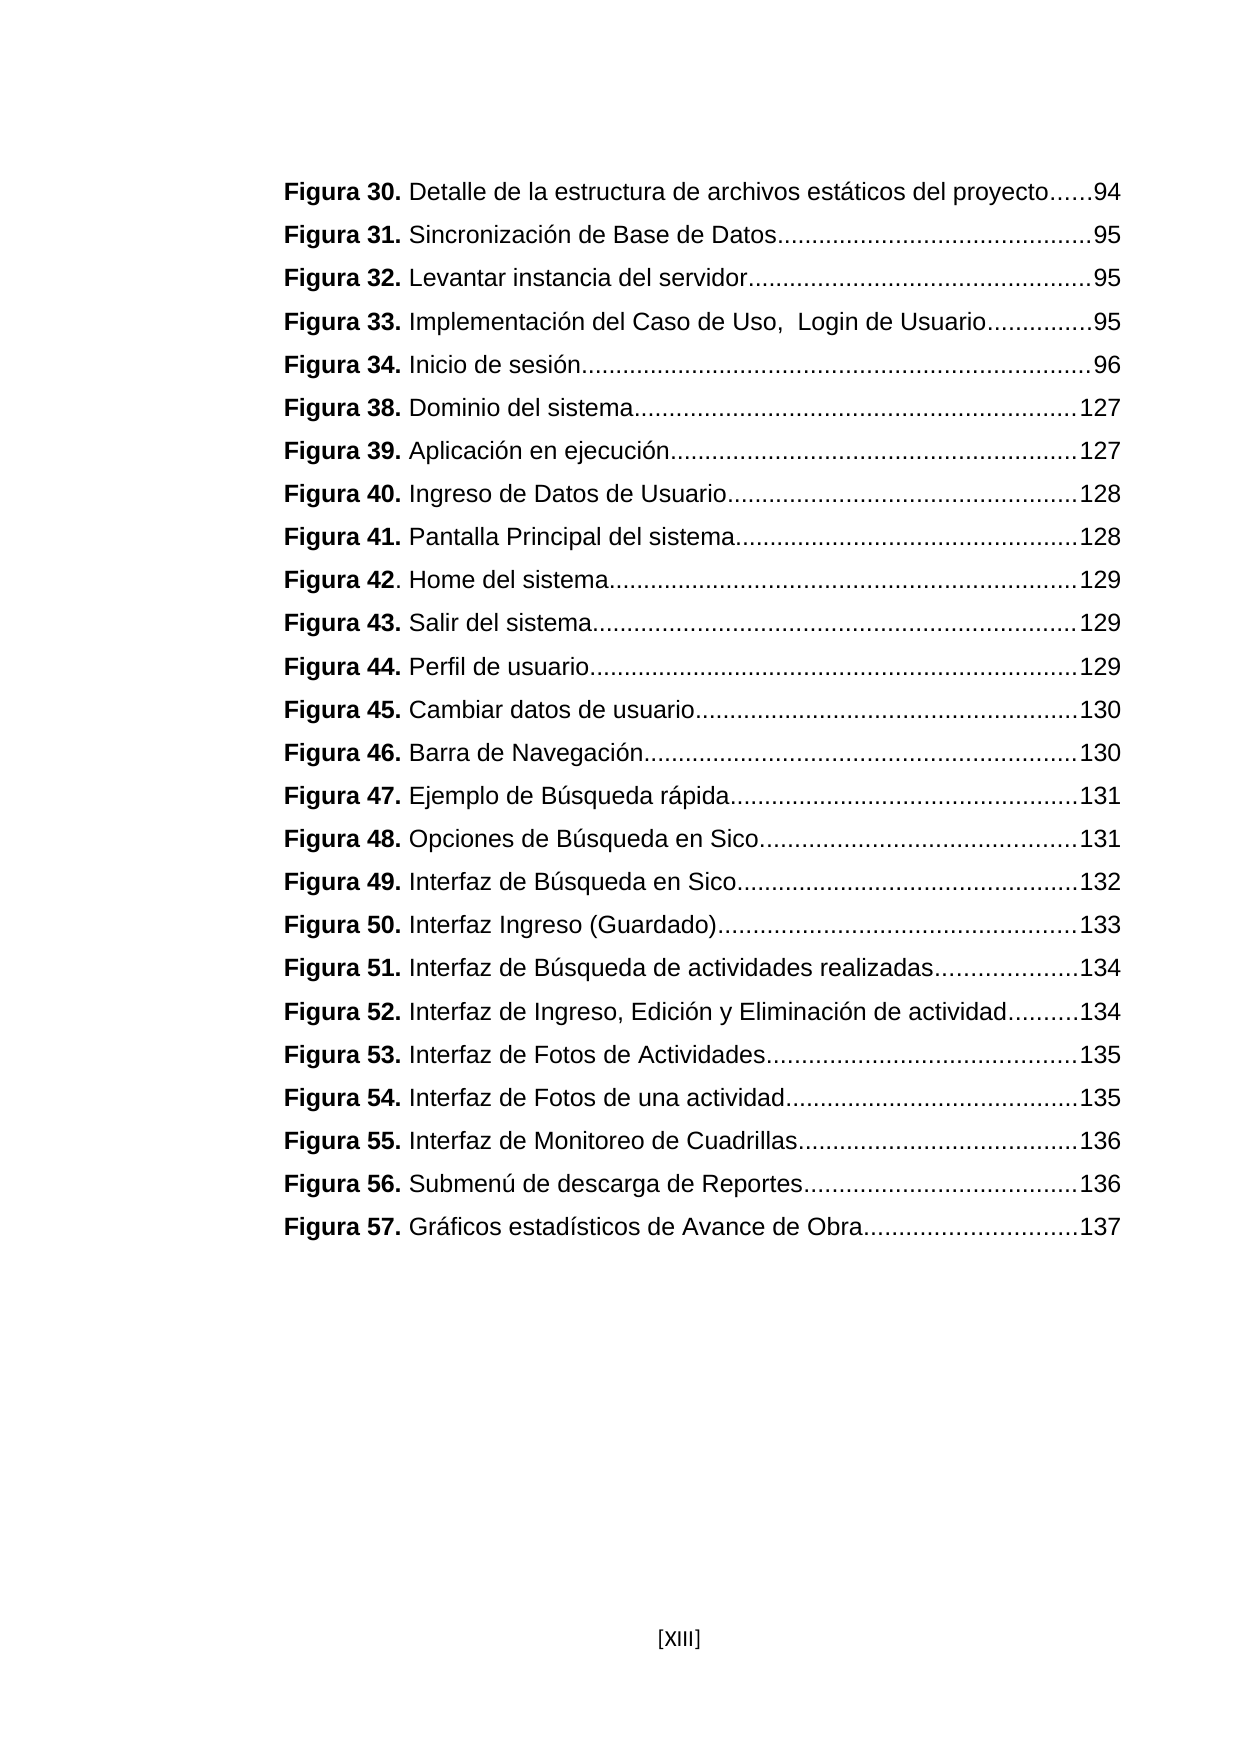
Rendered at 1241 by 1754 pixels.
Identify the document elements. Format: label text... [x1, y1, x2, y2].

text Figura 44. Perfil de usuario 129 [236, 652, 1122, 680]
text Figura 53. Interfaz de Fotos de Actividades 135 [236, 1040, 1122, 1068]
text Figura 54. Interfaz de Fotos de una actividad 135 [236, 1083, 1122, 1112]
text Figura 43. Salir del sistema 129 [236, 608, 1122, 637]
text Figura 56. Submenú de descarga de Reportes 136 [236, 1169, 1122, 1198]
text Figura 48. Opciones de Búsqueda en Sico 131 [236, 824, 1122, 853]
text Figura 52. Interfaz de Ingreso, Edición y Eliminación de actividad 134 [236, 997, 1122, 1025]
text Figura 51. Interfaz de Búsqueda de actividades realizadas 134 [236, 953, 1122, 982]
text Figura 47. Ejemplo de Búsqueda rápida 131 [236, 781, 1122, 810]
text Figura 45. Cambiar datos de usuario 130 [236, 695, 1122, 723]
text Figura 46. Barra de Navegación 130 [236, 738, 1122, 767]
text Figura 49. Interfaz de Búsqueda en Sico 132 [236, 867, 1122, 896]
text Figura 30. Detalle de la estructura de archivos estáticos del proyecto 94 [236, 177, 1122, 206]
text Figura 34. Inicio de sesión 96 [236, 350, 1122, 378]
text Figura 40. Ingreso de Datos de Usuario 128 [236, 479, 1122, 508]
text Figura 38. Dominio del sistema 127 [236, 393, 1122, 422]
text Figura 31. Sincronización de Base de Datos 95 [236, 220, 1122, 249]
text Figura 50. Interfaz Ingreso (Guardado) 133 [236, 910, 1122, 939]
text Figura 32. Levantar instancia del servidor 95 [236, 263, 1122, 292]
text Figura 39. Aplicación en ejecución 127 [236, 436, 1122, 465]
text Figura 41. Pantalla Principal del sistema 128 [236, 522, 1122, 551]
text Figura 33. Implementación del Caso de Uso, Login de Usuario 95 [236, 307, 1122, 335]
text Figura 55. Interfaz de Monitoreo de Cuadrillas 136 [236, 1126, 1122, 1155]
text Figura 42. Home del sistema 129 [236, 565, 1122, 594]
text Figura 57. Gráficos estadísticos de Avance de Obra 137 [236, 1212, 1122, 1241]
